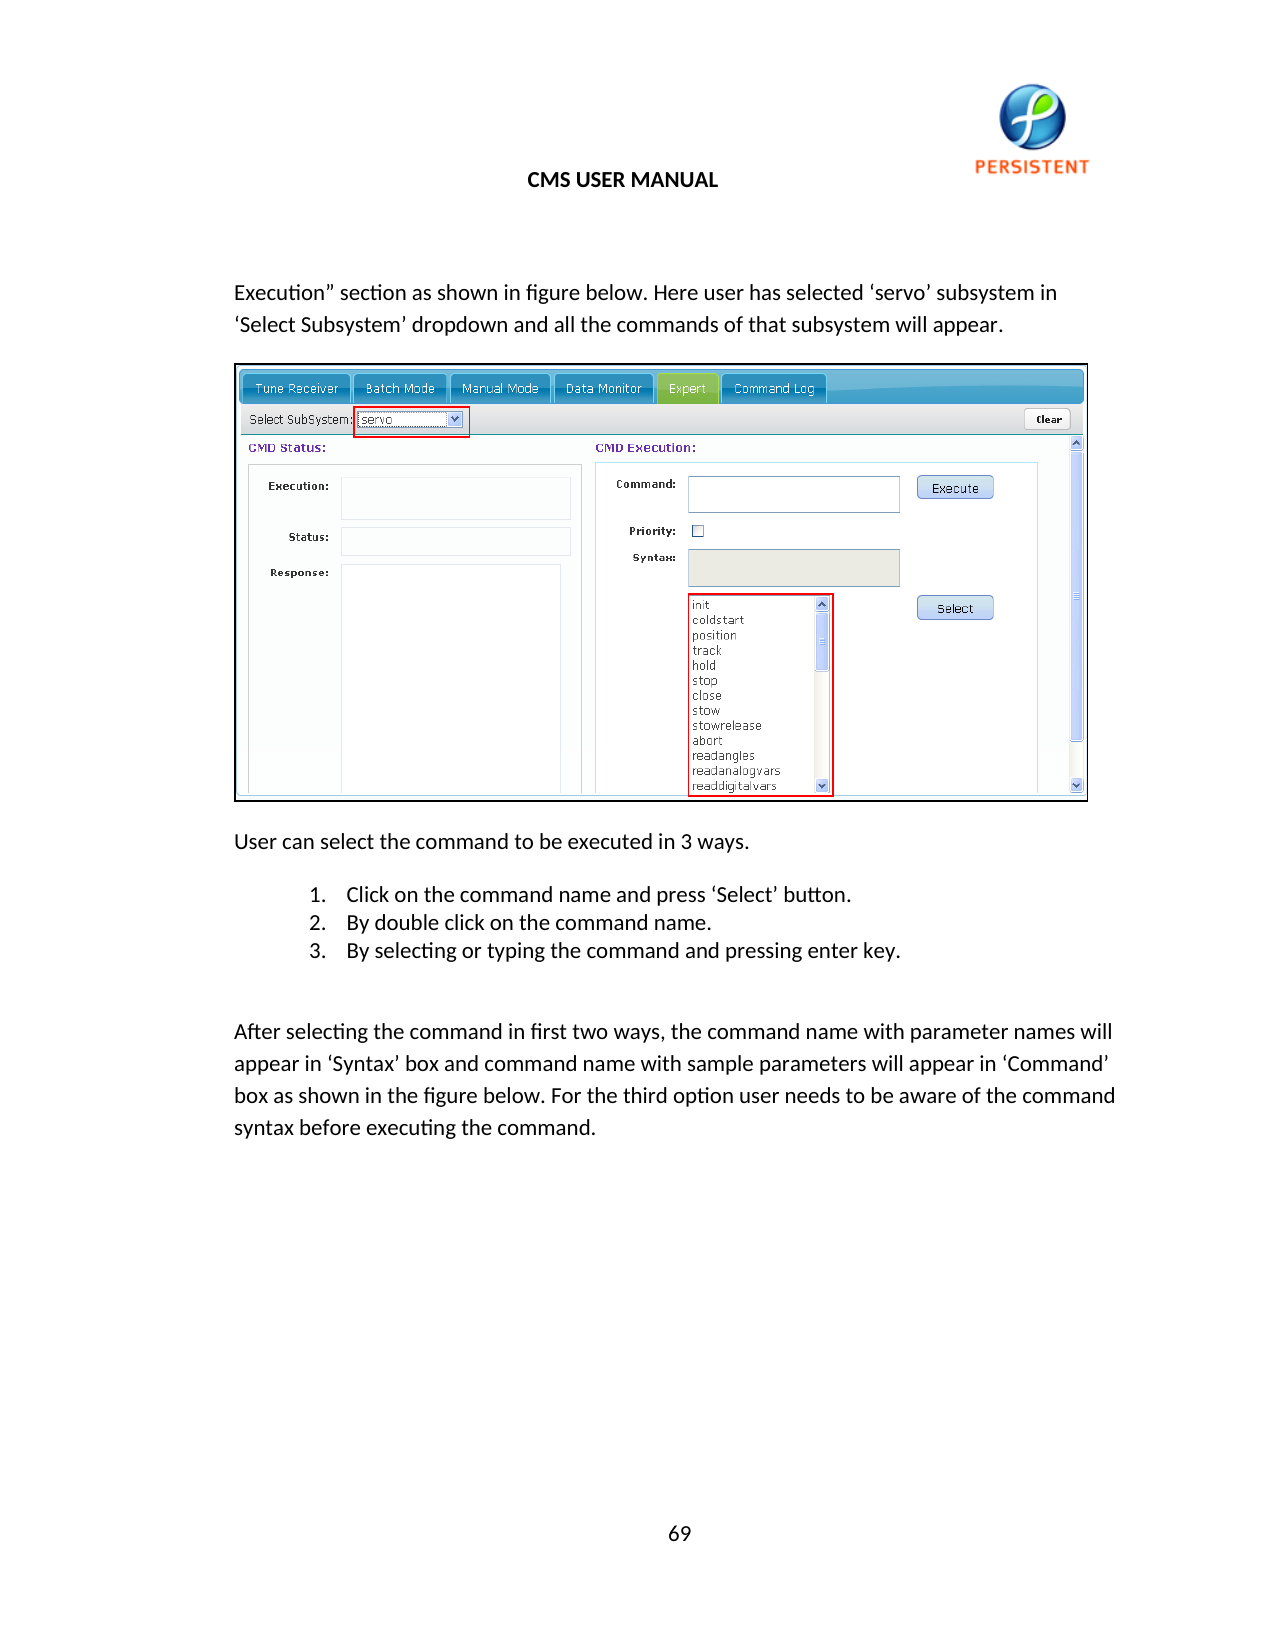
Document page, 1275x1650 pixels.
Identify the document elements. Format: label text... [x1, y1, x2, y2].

text After selecting the command in first two ways, the command name with parameter names will appear in ‘Syntax’ box and command name with sample parameters will appear in ‘Command’ box as shown in the figure below. For the third option user needs to be aware of the command syntax before executing the command. [234, 1017, 1125, 1142]
list By selecting or typing the command and pressing enter key. [309, 936, 1125, 964]
text Execution” section as shown in figure below. Here user has selected ‘servo’ subsystem in ‘Select Subsystem’ dropdown and all the commands of that subsystem will appear. [234, 278, 1125, 338]
list Click on the command name and press ‘Select’ button. [309, 880, 1125, 908]
picture [236, 365, 1087, 800]
text User can select the command to be executed in 3 ways. [234, 827, 1125, 855]
list By double click on the command name. [309, 908, 1125, 936]
picture [964, 75, 1100, 188]
